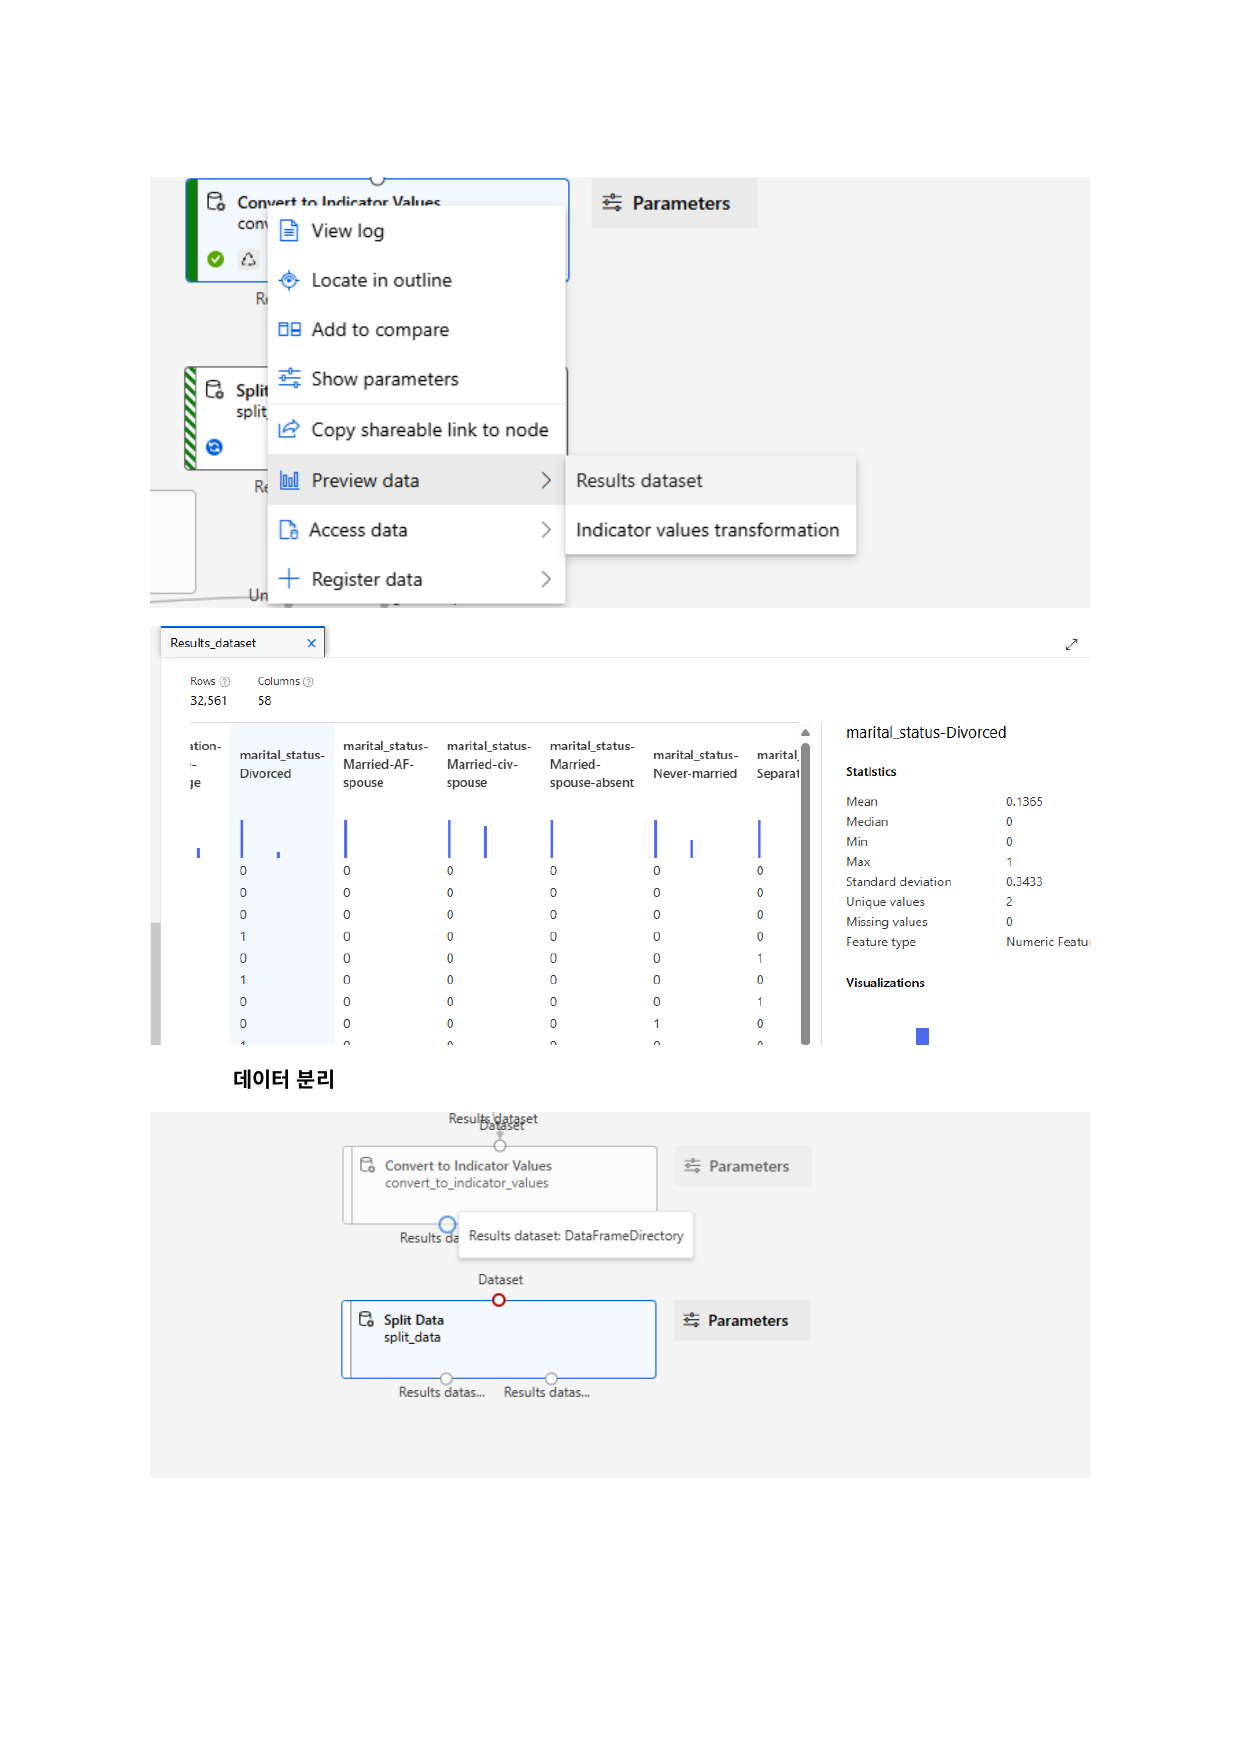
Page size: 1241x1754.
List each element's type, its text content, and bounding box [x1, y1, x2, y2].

picture [150, 1112, 1091, 1478]
picture [150, 626, 1091, 1045]
picture [150, 177, 1091, 608]
subtitle 데이터 분리 [233, 1063, 1090, 1093]
